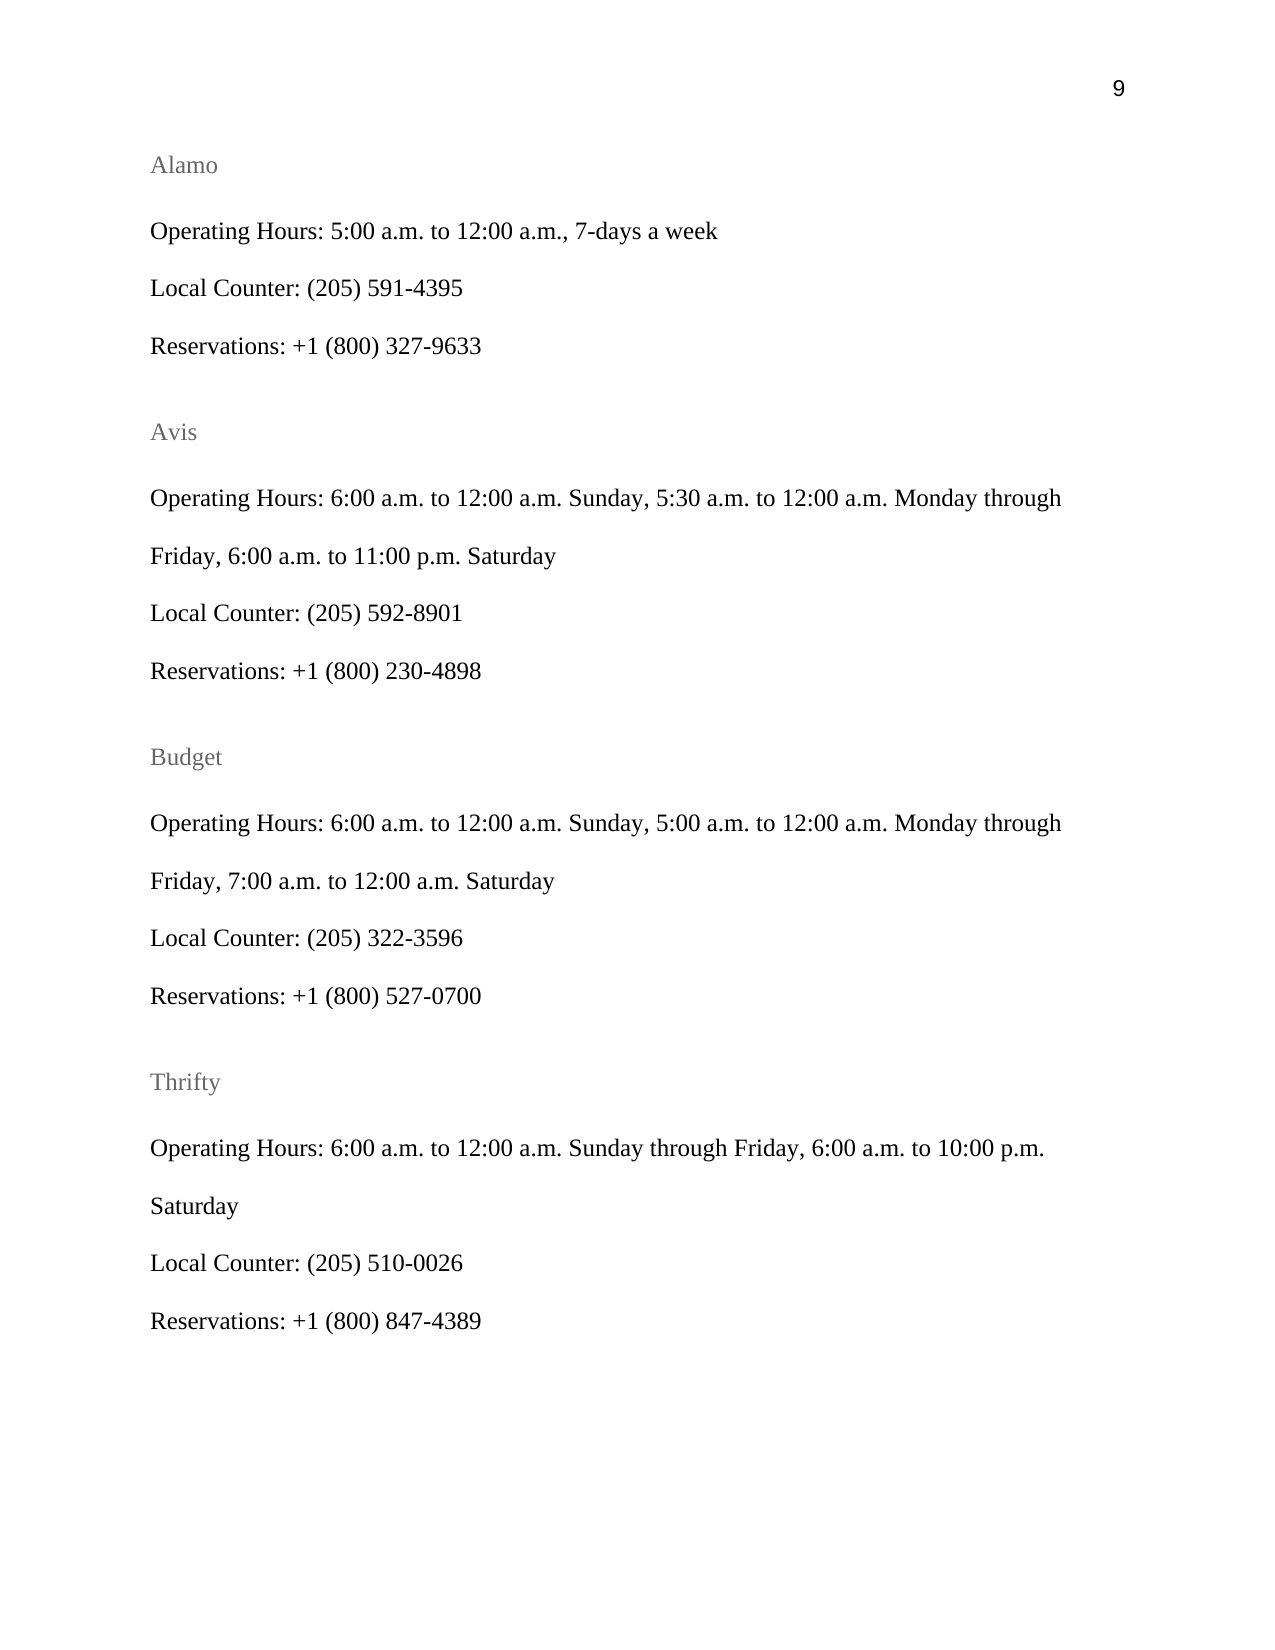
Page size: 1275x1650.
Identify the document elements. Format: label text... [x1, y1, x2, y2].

text Operating Hours: 5:00 a.m. to 12:00 a.m., 7-days a week [150, 216, 1125, 244]
text Operating Hours: 6:00 a.m. to 12:00 a.m. Sunday, 5:00 a.m. to 12:00 a.m. Monday through Friday, 7:00 a.m. to 12:00 a.m. Saturday [150, 808, 1125, 894]
text Reservations: +1 (800) 527-0700 [150, 981, 1125, 1009]
text Operating Hours: 6:00 a.m. to 12:00 a.m. Sunday, 5:30 a.m. to 12:00 a.m. Monday through Friday, 6:00 a.m. to 11:00 p.m. Saturday [150, 483, 1125, 569]
text Reservations: +1 (800) 847-4389 [150, 1306, 1125, 1334]
subtitle Thrifty [150, 1067, 1125, 1096]
text Local Counter: (205) 591-4395 [150, 273, 1125, 302]
text Local Counter: (205) 592-8901 [150, 598, 1125, 627]
text Reservations: +1 (800) 230-4898 [150, 656, 1125, 684]
subtitle Avis [150, 417, 1125, 446]
subtitle Budget [150, 742, 1125, 771]
text Reservations: +1 (800) 327-9633 [150, 331, 1125, 359]
text Local Counter: (205) 510-0026 [150, 1248, 1125, 1277]
text Local Counter: (205) 322-3596 [150, 923, 1125, 952]
subtitle Alamo [150, 150, 1125, 179]
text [150, 1133, 1125, 1219]
